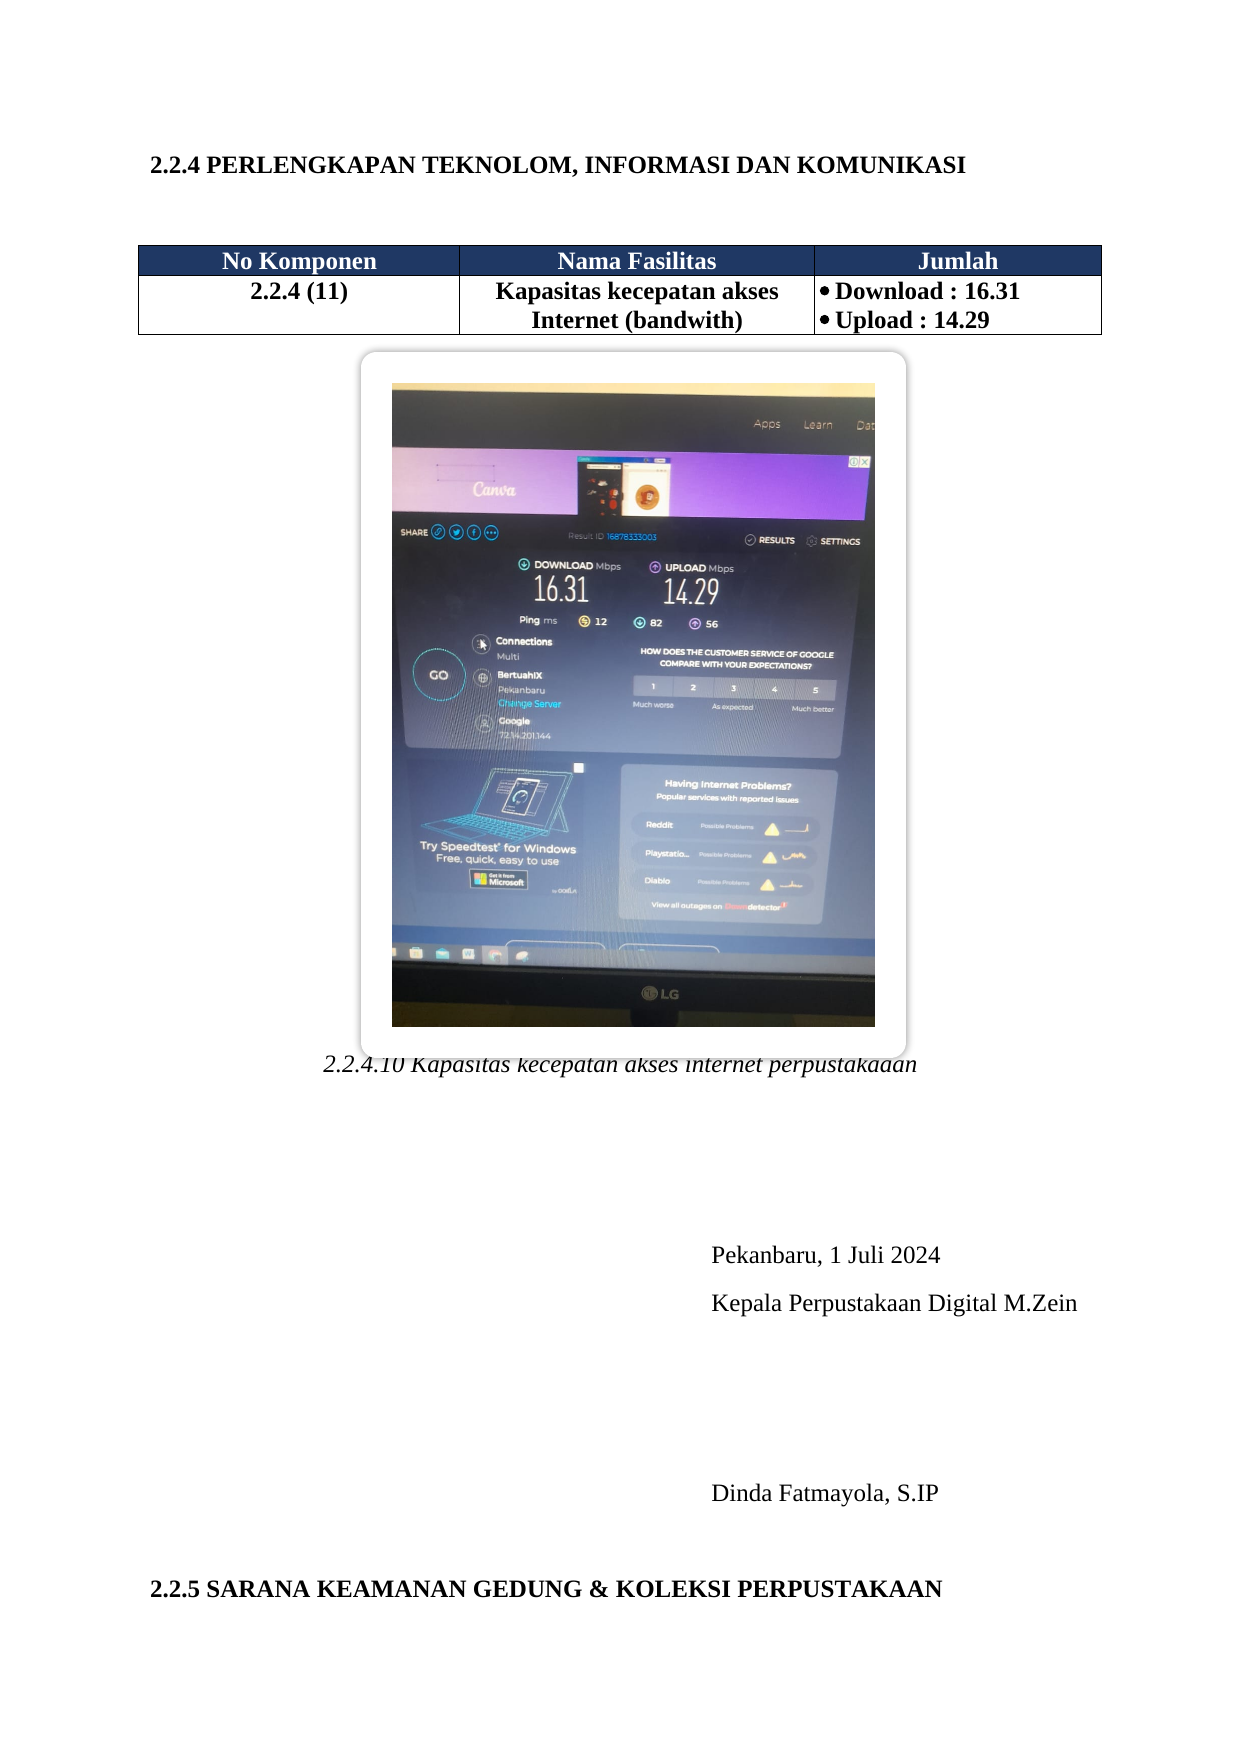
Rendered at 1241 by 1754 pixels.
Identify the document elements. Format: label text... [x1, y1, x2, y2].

text Dinda Fatmayola, S.IP [150, 1478, 1090, 1507]
table_header Nama Fasilitas [460, 246, 814, 275]
table_header No Komponen [139, 246, 459, 275]
text 2.2.5 SARANA KEAMANAN GEDUNG & KOLEKSI PERPUSTAKAAN [150, 1574, 1090, 1602]
table_cell 2.2.4 (11) [139, 276, 459, 334]
text 2.2.4.10 Kapasitas kecepatan akses internet perpustakaaan [150, 1049, 1090, 1078]
table_cell Download : 16.31 Upload : 14.29 [815, 276, 1101, 334]
text 2.2.4 PERLENGKAPAN TEKNOLOM, INFORMASI DAN KOMUNIKASI [150, 150, 1090, 179]
table_header Jumlah [815, 246, 1101, 275]
table_cell Kapasitas kecepatan akses Internet (bandwith) [460, 276, 814, 334]
text Kepala Perpustakaan Digital M.Zein [150, 1288, 1090, 1317]
text Pekanbaru, 1 Juli 2024 [150, 1240, 1090, 1269]
picture [392, 383, 875, 1027]
